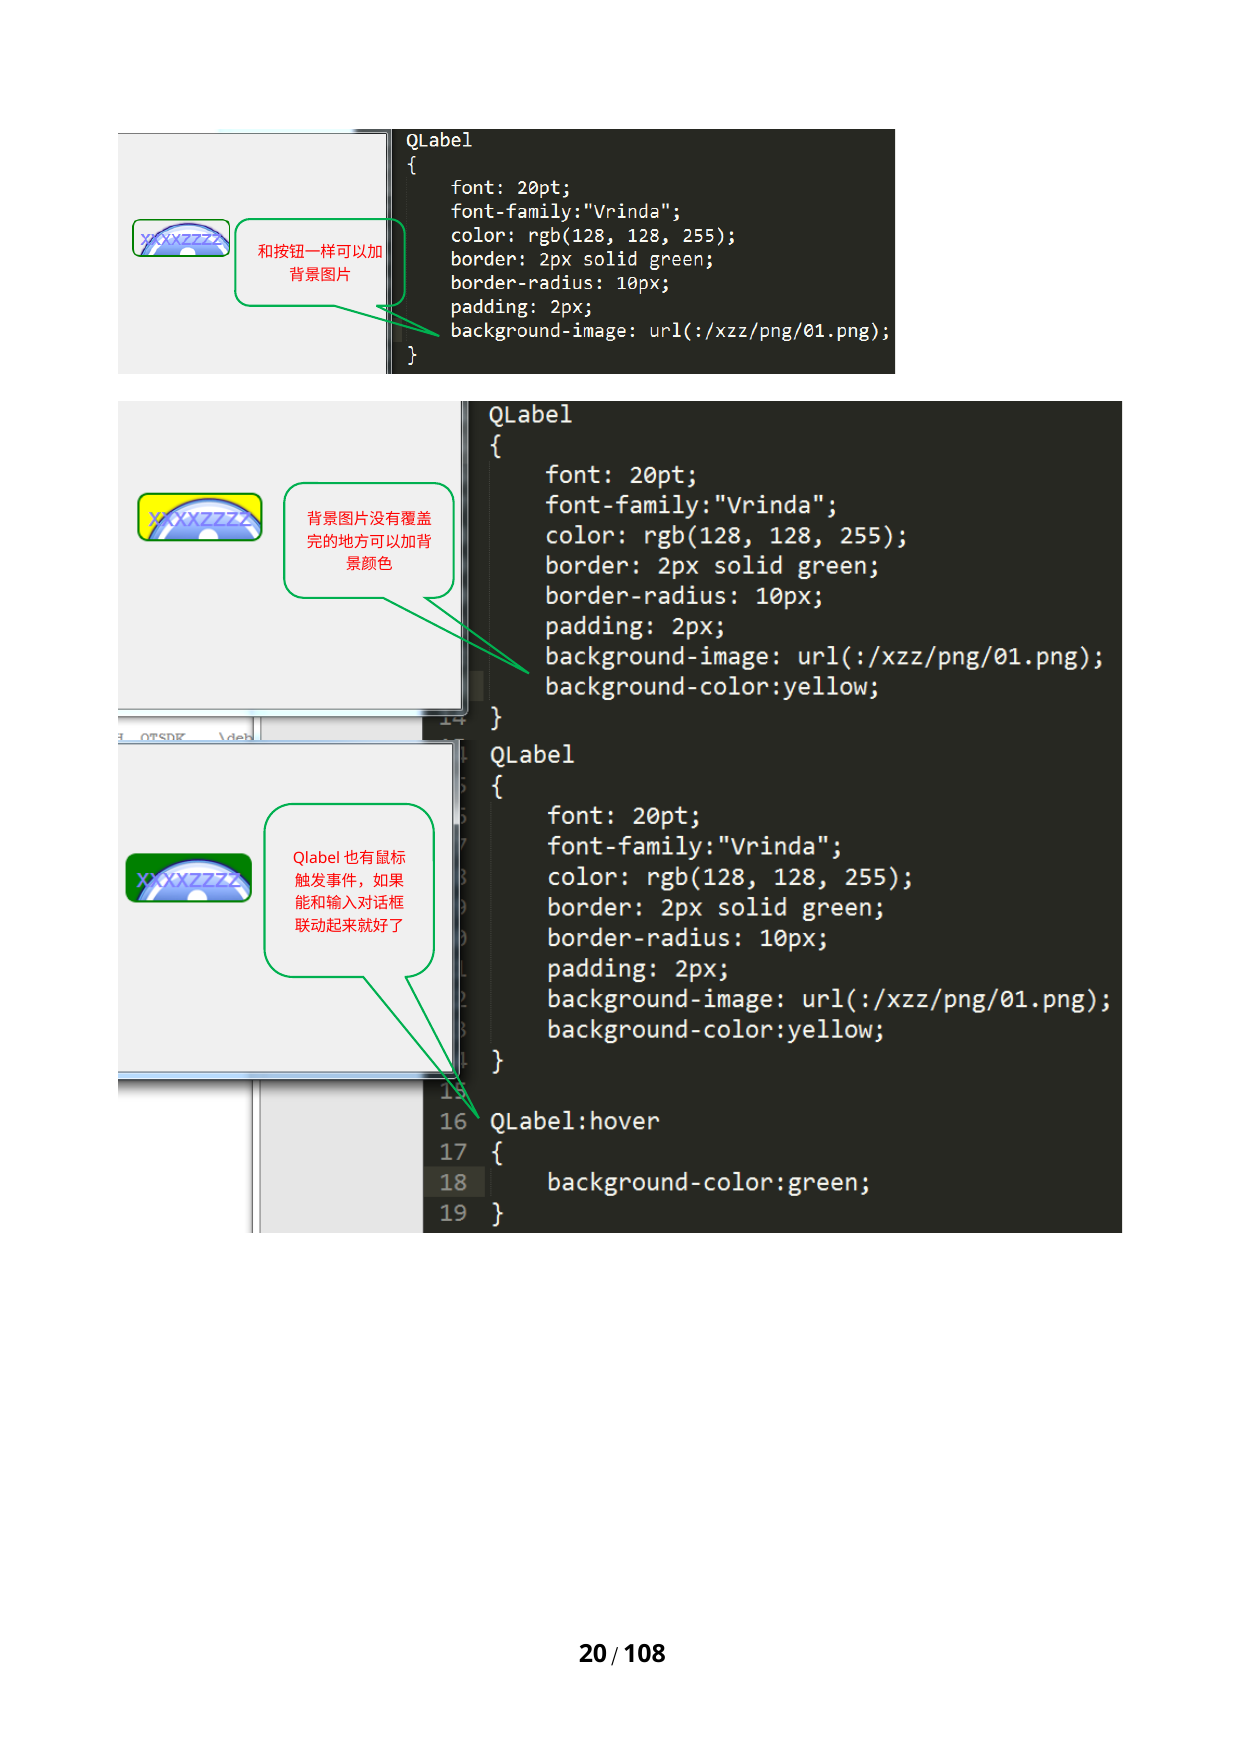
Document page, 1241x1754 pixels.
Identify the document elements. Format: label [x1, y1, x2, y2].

picture [118, 129, 896, 374]
picture [118, 401, 1123, 1233]
